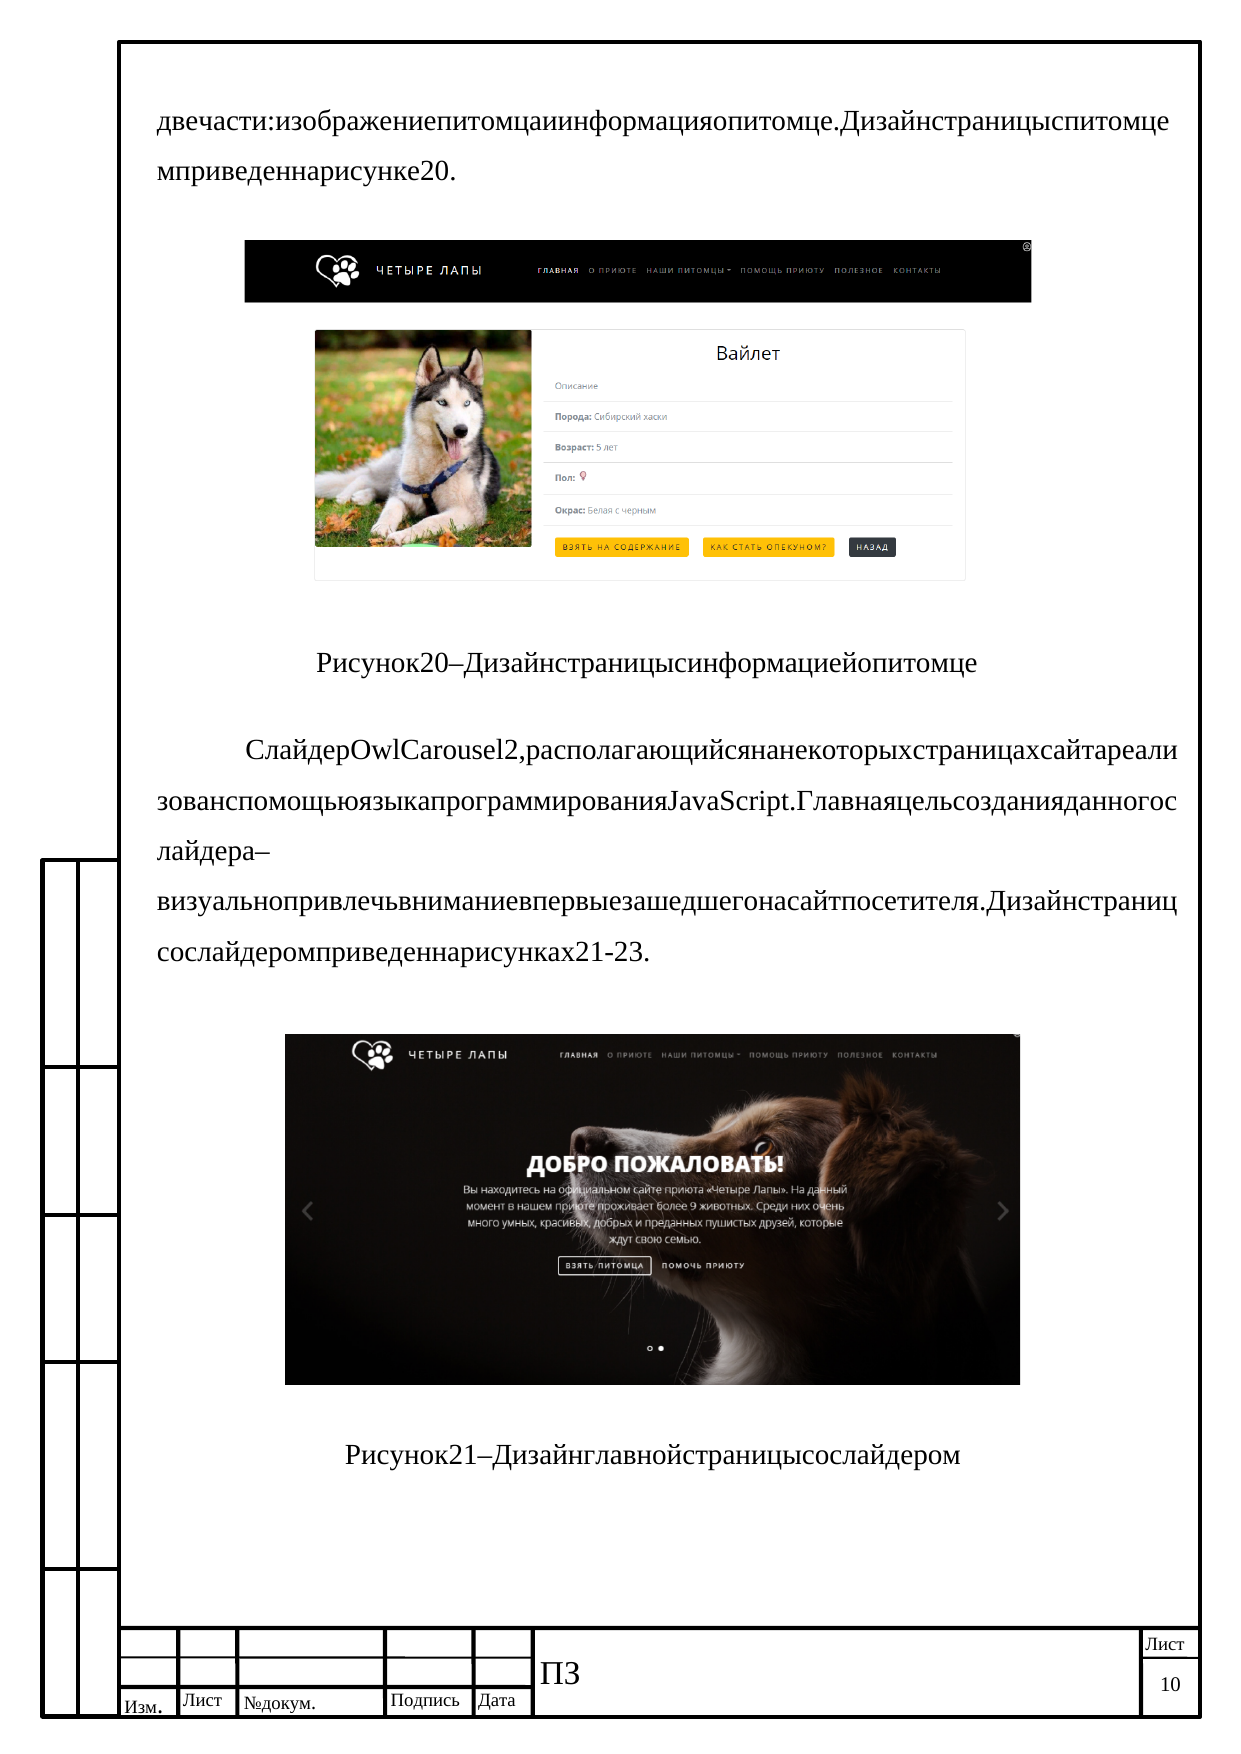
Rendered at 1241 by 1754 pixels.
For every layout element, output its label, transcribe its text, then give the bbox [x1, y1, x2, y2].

text Рисунок20–Дизайнстраницысинформациейопитомце [142, 645, 1152, 678]
text Рисунок21–Дизайнглавнойстраницысослайдером [171, 1437, 1134, 1470]
text СлайдерOwlCarousel2,располагающийсянанекоторыхстраницахсайтареализованспомощьюязыкапрограммированияJavaScript.Главнаяцельсозданияданногослайдера–визуальнопривлечьвниманиевпервыезашедшегонасайтпосетителя.Дизайнстраницсослайдеромприведеннарисунках21-23. [157, 732, 1178, 967]
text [157, 103, 1178, 186]
picture [244, 240, 1032, 606]
picture [285, 1034, 1021, 1385]
